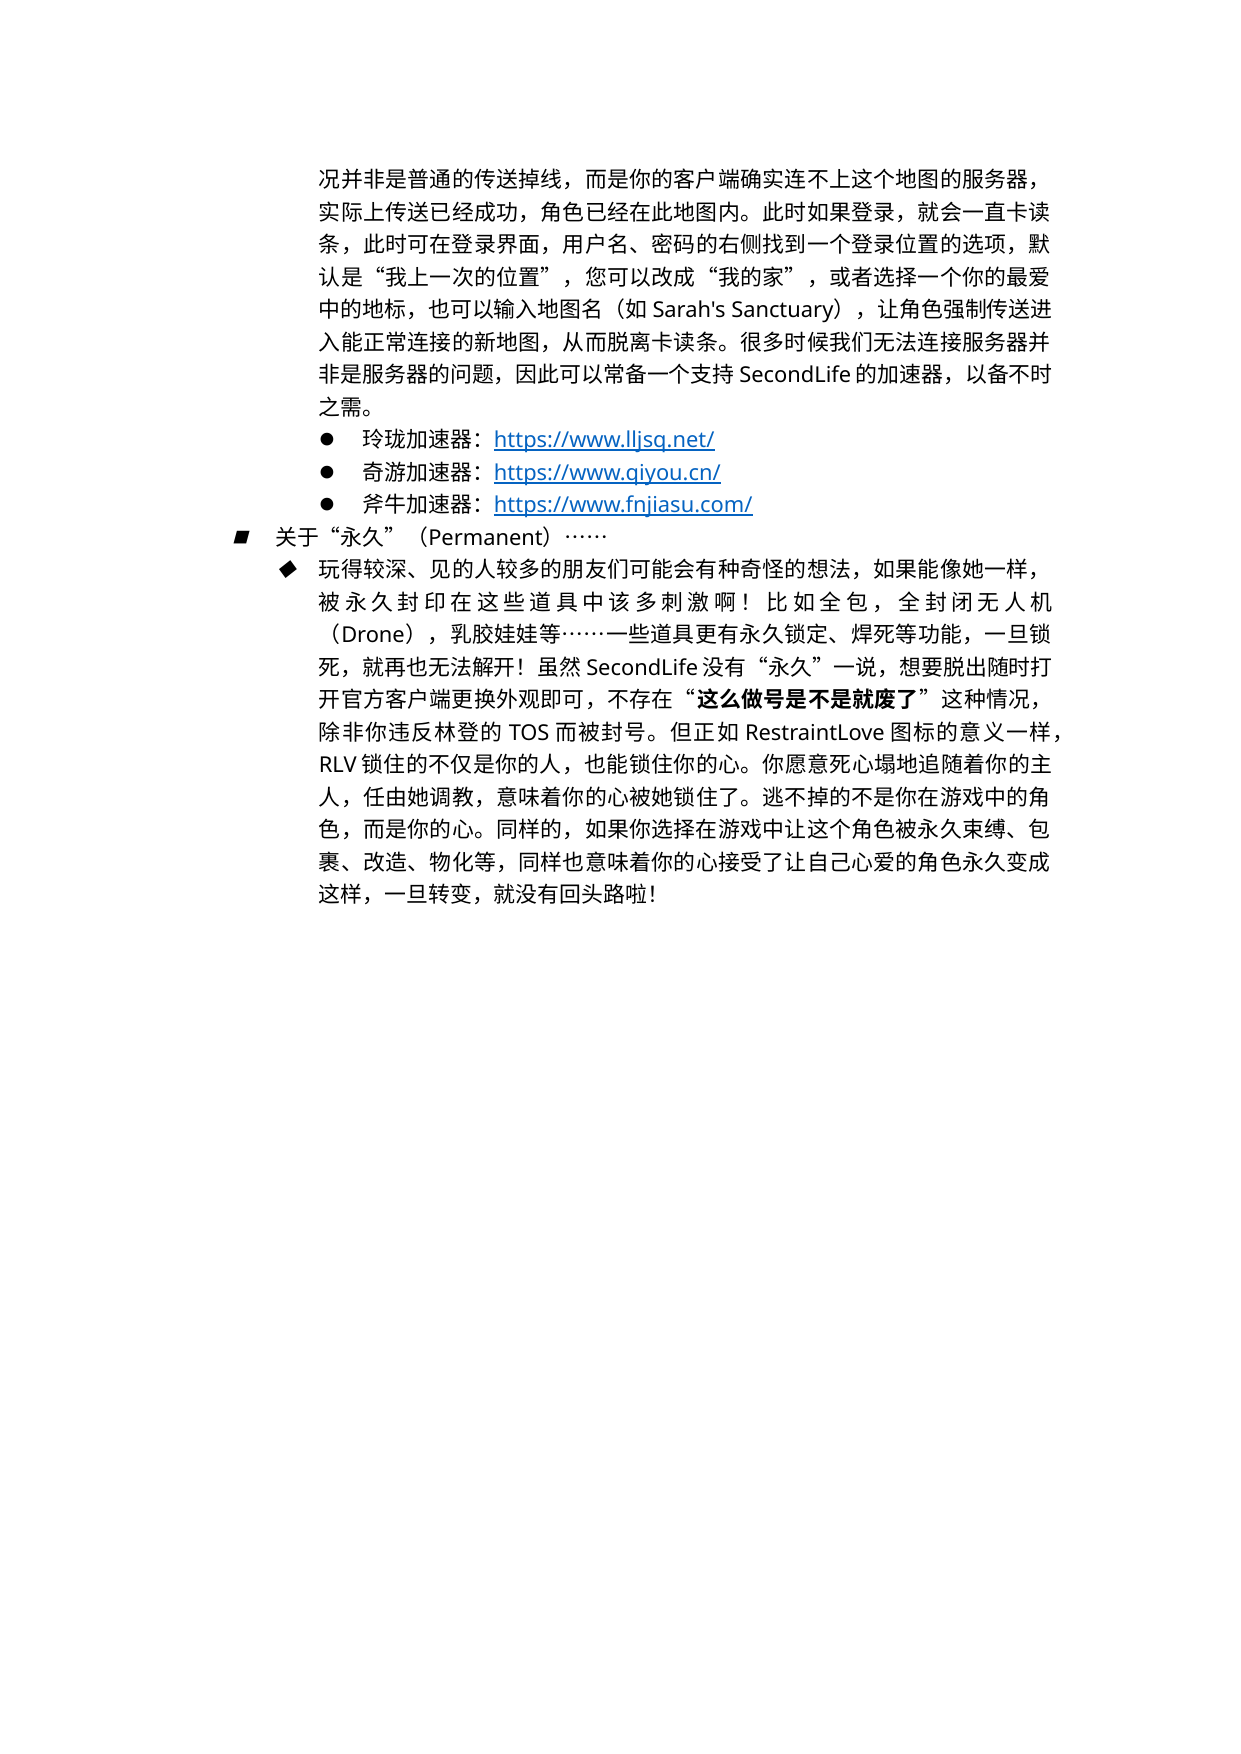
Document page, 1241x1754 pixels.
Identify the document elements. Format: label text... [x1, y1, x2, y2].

list 奇游加速器：https://www.qiyou.cn/ [319, 454, 1053, 487]
list 玩得较深、见的人较多的朋友们可能会有种奇怪的想法，如果能像她一样，被永久封印在这些道具中该多刺激啊！比如全包，全封闭无人机（Drone），乳胶娃娃等……一些道具更有永久锁定、焊死等功能，一旦锁死，就再也无法解开！虽然SecondLife没有“永久”一说，想要脱出随时打开官方客户端更换外观即可，不存在“这么做号是不是就废了”这种情况，除非你违反林登的TOS而被封号。但正如RestraintLove图标的意义一样，RLV锁住的不仅是你的人，也能锁住你的心。你愿意死心塌地追随着你的主人，任由她调教，意味着你的心被她锁住了。逃不掉的不是你在游戏中的角色，而是你的心。同样的，如果你选择在游戏中让这个角色被永久束缚、包裹、改造、物化等，同样也意味着你的心接受了让自己心爱的角色永久变成这样，一旦转变，就没有回头路啦！ [275, 552, 1053, 909]
list 斧牛加速器：https://www.fnjiasu.com/ [319, 487, 1053, 519]
list 玲珑加速器：https://www.lljsq.net/ [319, 422, 1053, 454]
list 关于“永久”（Permanent）…… [231, 519, 1053, 552]
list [275, 162, 1053, 422]
